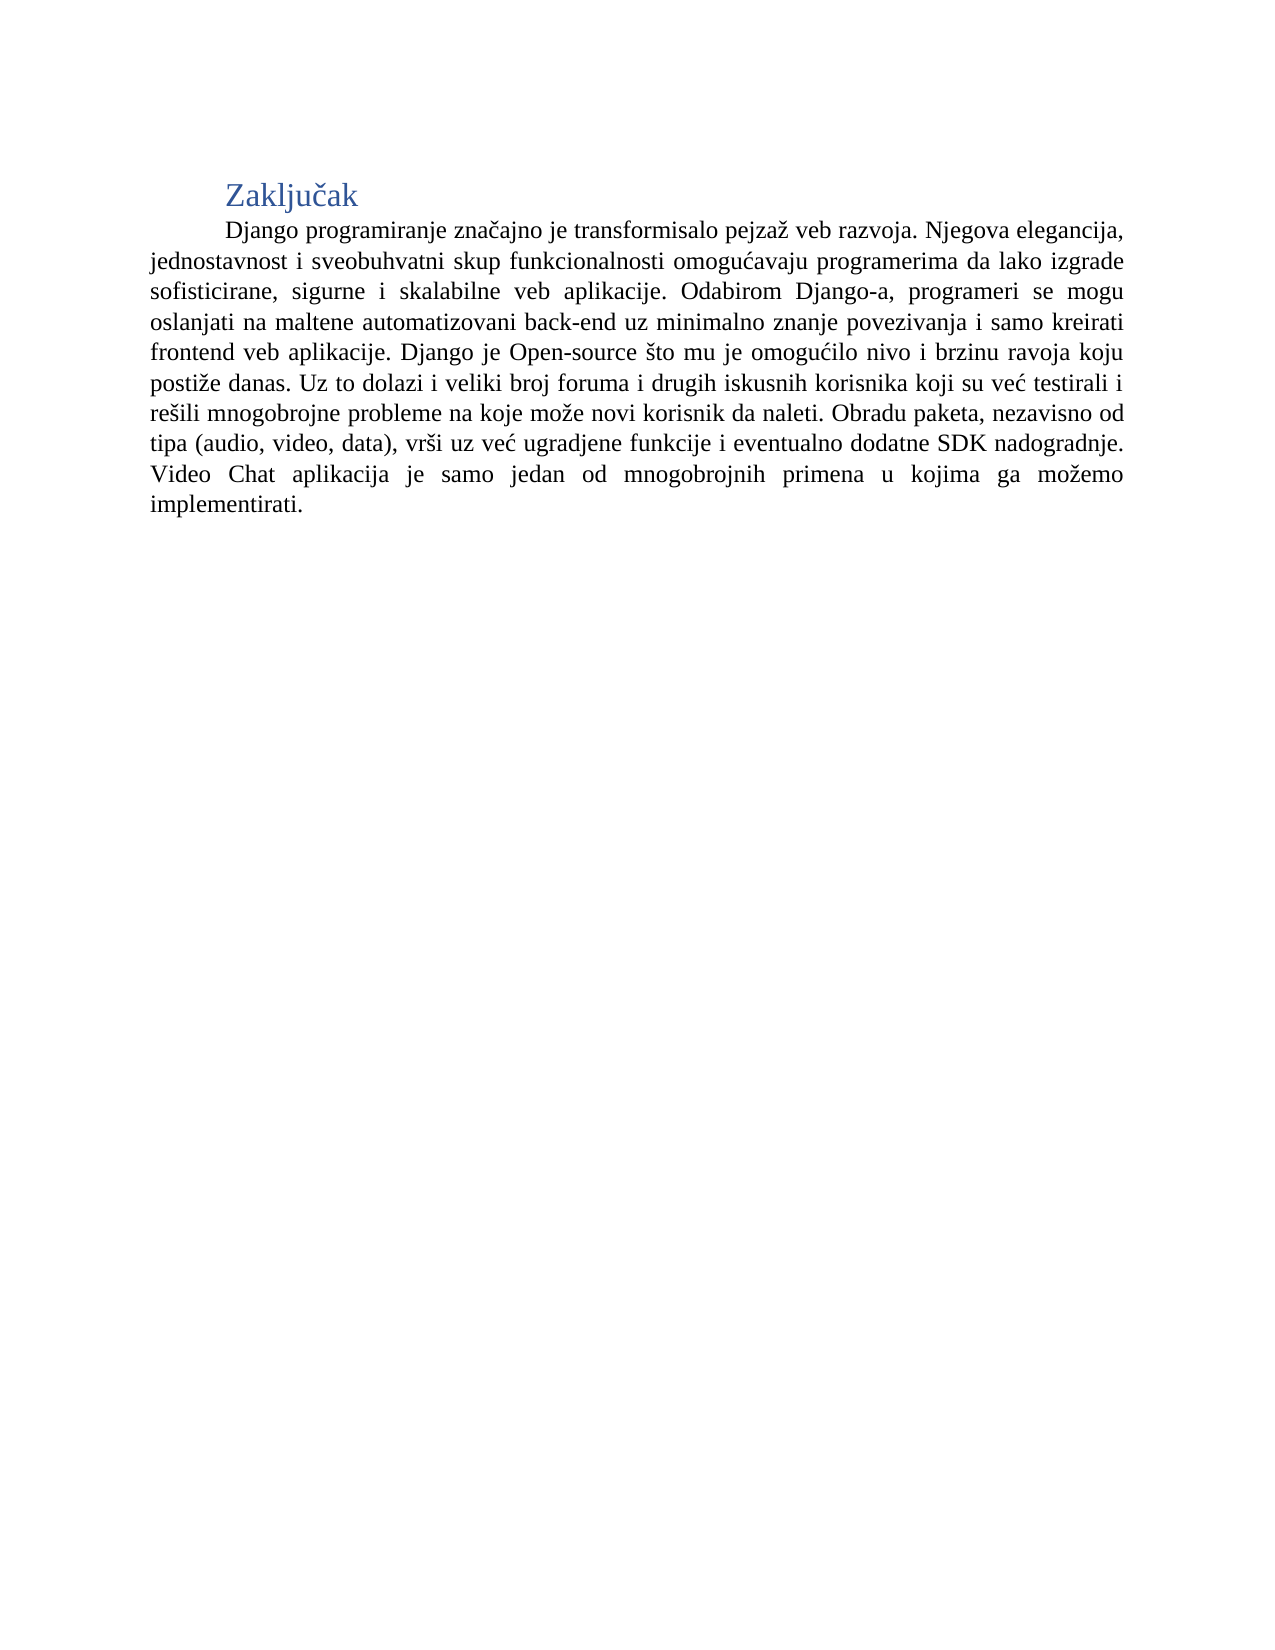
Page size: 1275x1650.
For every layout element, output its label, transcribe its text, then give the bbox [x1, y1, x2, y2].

subtitle Zaključak [225, 175, 1125, 213]
text Django programiranje značajno je transformisalo pejzaž veb razvoja. Njegova elegancija, jednostavnost i sveobuhvatni skup funkcionalnosti omogućavaju programerima da lako izgrade sofisticirane, sigurne i skalabilne veb aplikacije. Odabirom Django-a, programeri se mogu oslanjati na maltene automatizovani back-end uz minimalno znanje povezivanja i samo kreirati frontend veb aplikacije. Django je Open-source što mu je omogućilo nivo i brzinu ravoja koju postiže danas. Uz to dolazi i veliki broj foruma i drugih iskusnih korisnika koji su već testirali i rešili mnogobrojne probleme na koje može novi korisnik da naleti. Obradu paketa, nezavisno od tipa (audio, video, data), vrši uz već ugradjene funkcije i eventualno dodatne SDK nadogradnje. Video Chat aplikacija je samo jedan od mnogobrojnih primena u kojima ga možemo implementirati. [150, 216, 1125, 518]
